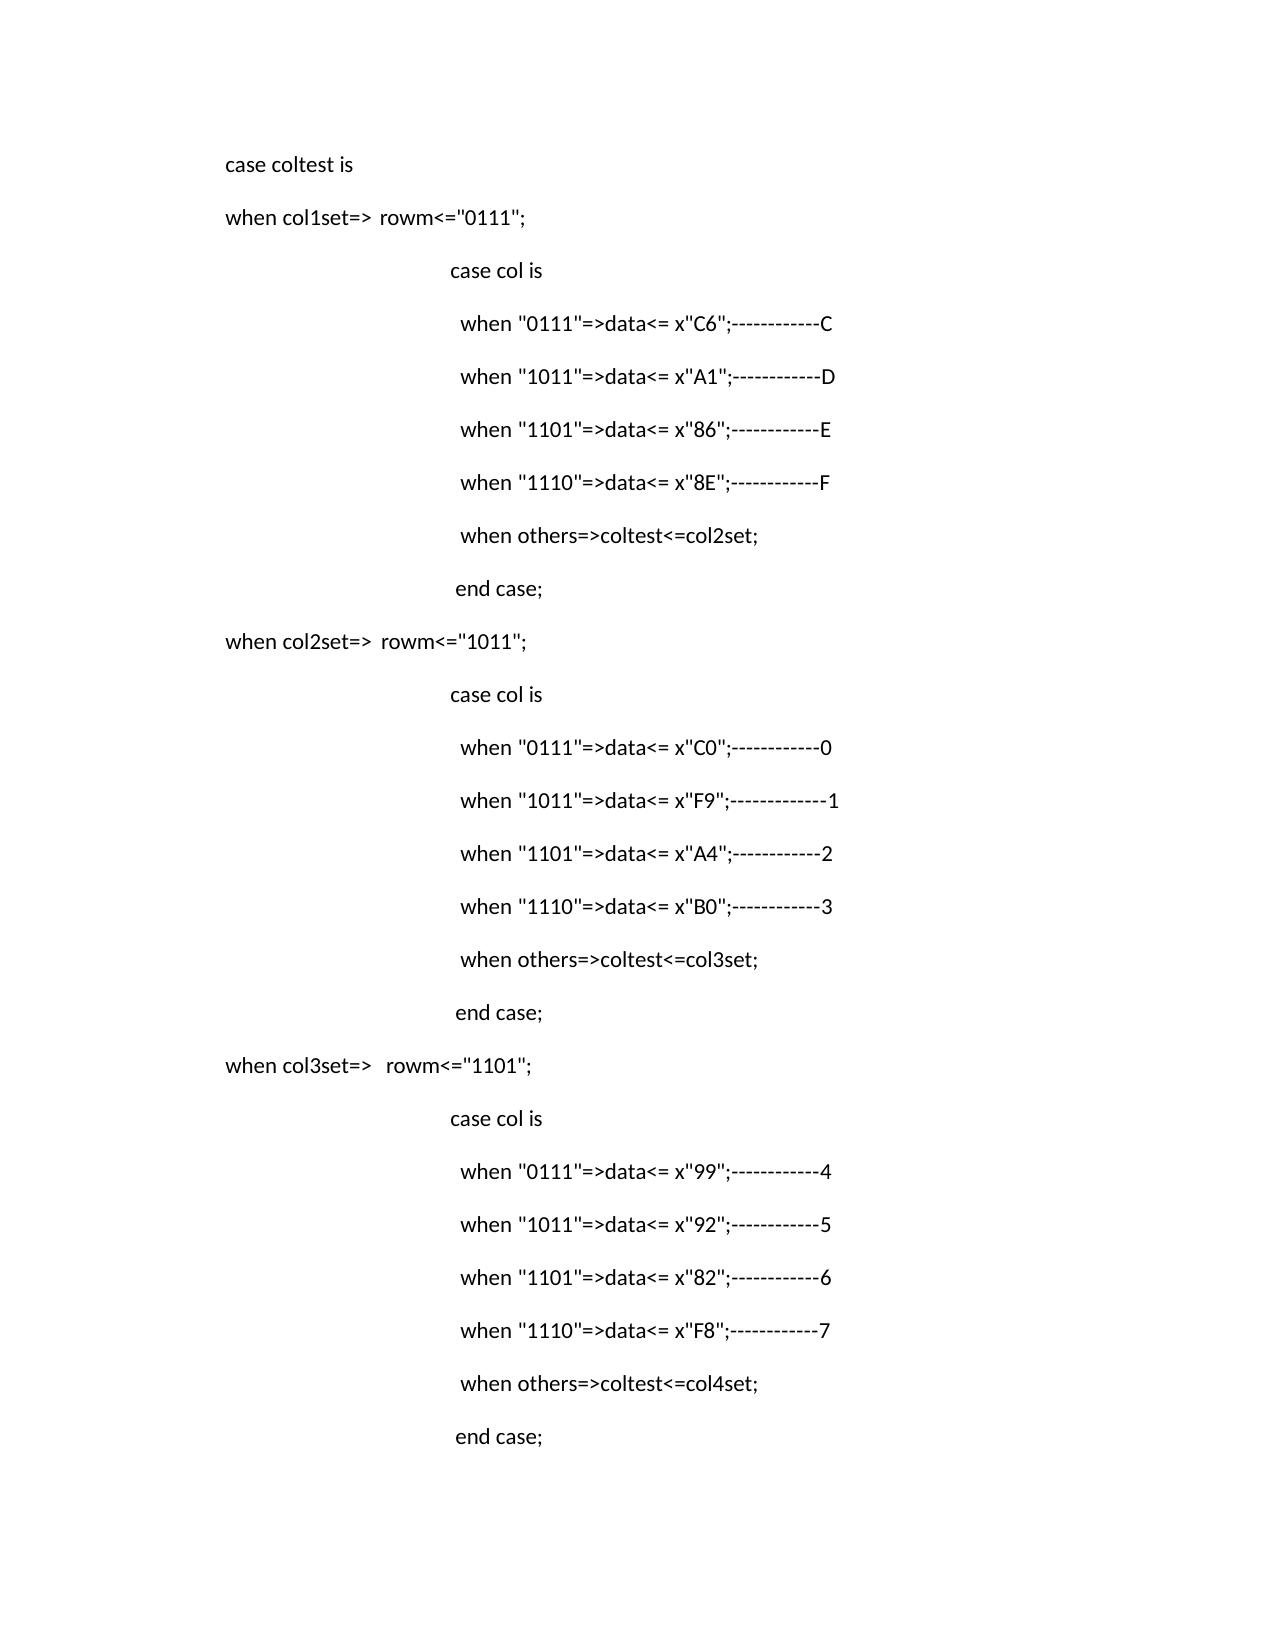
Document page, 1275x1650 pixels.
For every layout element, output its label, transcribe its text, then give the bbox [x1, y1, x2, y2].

text case col is [450, 256, 1131, 284]
text when "1011"=>data<= x"A1"; D [460, 362, 1131, 390]
text when "1110"=>data<= x"B0"; 3 [460, 892, 1131, 920]
text when others=>coltest<=col4set; end case; [455, 1369, 759, 1450]
text when "1011"=>data<= x"F9"; 1 [460, 786, 1131, 814]
text case col is [450, 680, 1131, 708]
text when col3set=> rowm<="1101"; [225, 1051, 1131, 1079]
text when "0111"=>data<= x"C0"; 0 [460, 733, 1131, 761]
text when "1101"=>data<= x"A4"; 2 [460, 839, 1131, 867]
text when "1110"=>data<= x"F8"; 7 [460, 1316, 1131, 1344]
text case col is [450, 1104, 1131, 1132]
text when others=>coltest<=col2set; end case; [455, 522, 759, 602]
text when "1110"=>data<= x"8E"; F [460, 468, 1131, 497]
text case coltest is [225, 150, 1131, 178]
text when "0111"=>data<= x"C6"; C [460, 309, 1131, 337]
text when "1011"=>data<= x"92"; 5 [460, 1210, 1131, 1238]
text when "1101"=>data<= x"86"; E [460, 416, 1131, 443]
text when "0111"=>data<= x"99"; 4 [460, 1157, 1131, 1185]
text when col1set=> rowm<="0111"; [225, 203, 1131, 231]
text when others=>coltest<=col3set; end case; [455, 946, 759, 1026]
text when col2set=> rowm<="1011"; [225, 627, 1131, 655]
text when "1101"=>data<= x"82"; 6 [460, 1263, 1131, 1291]
